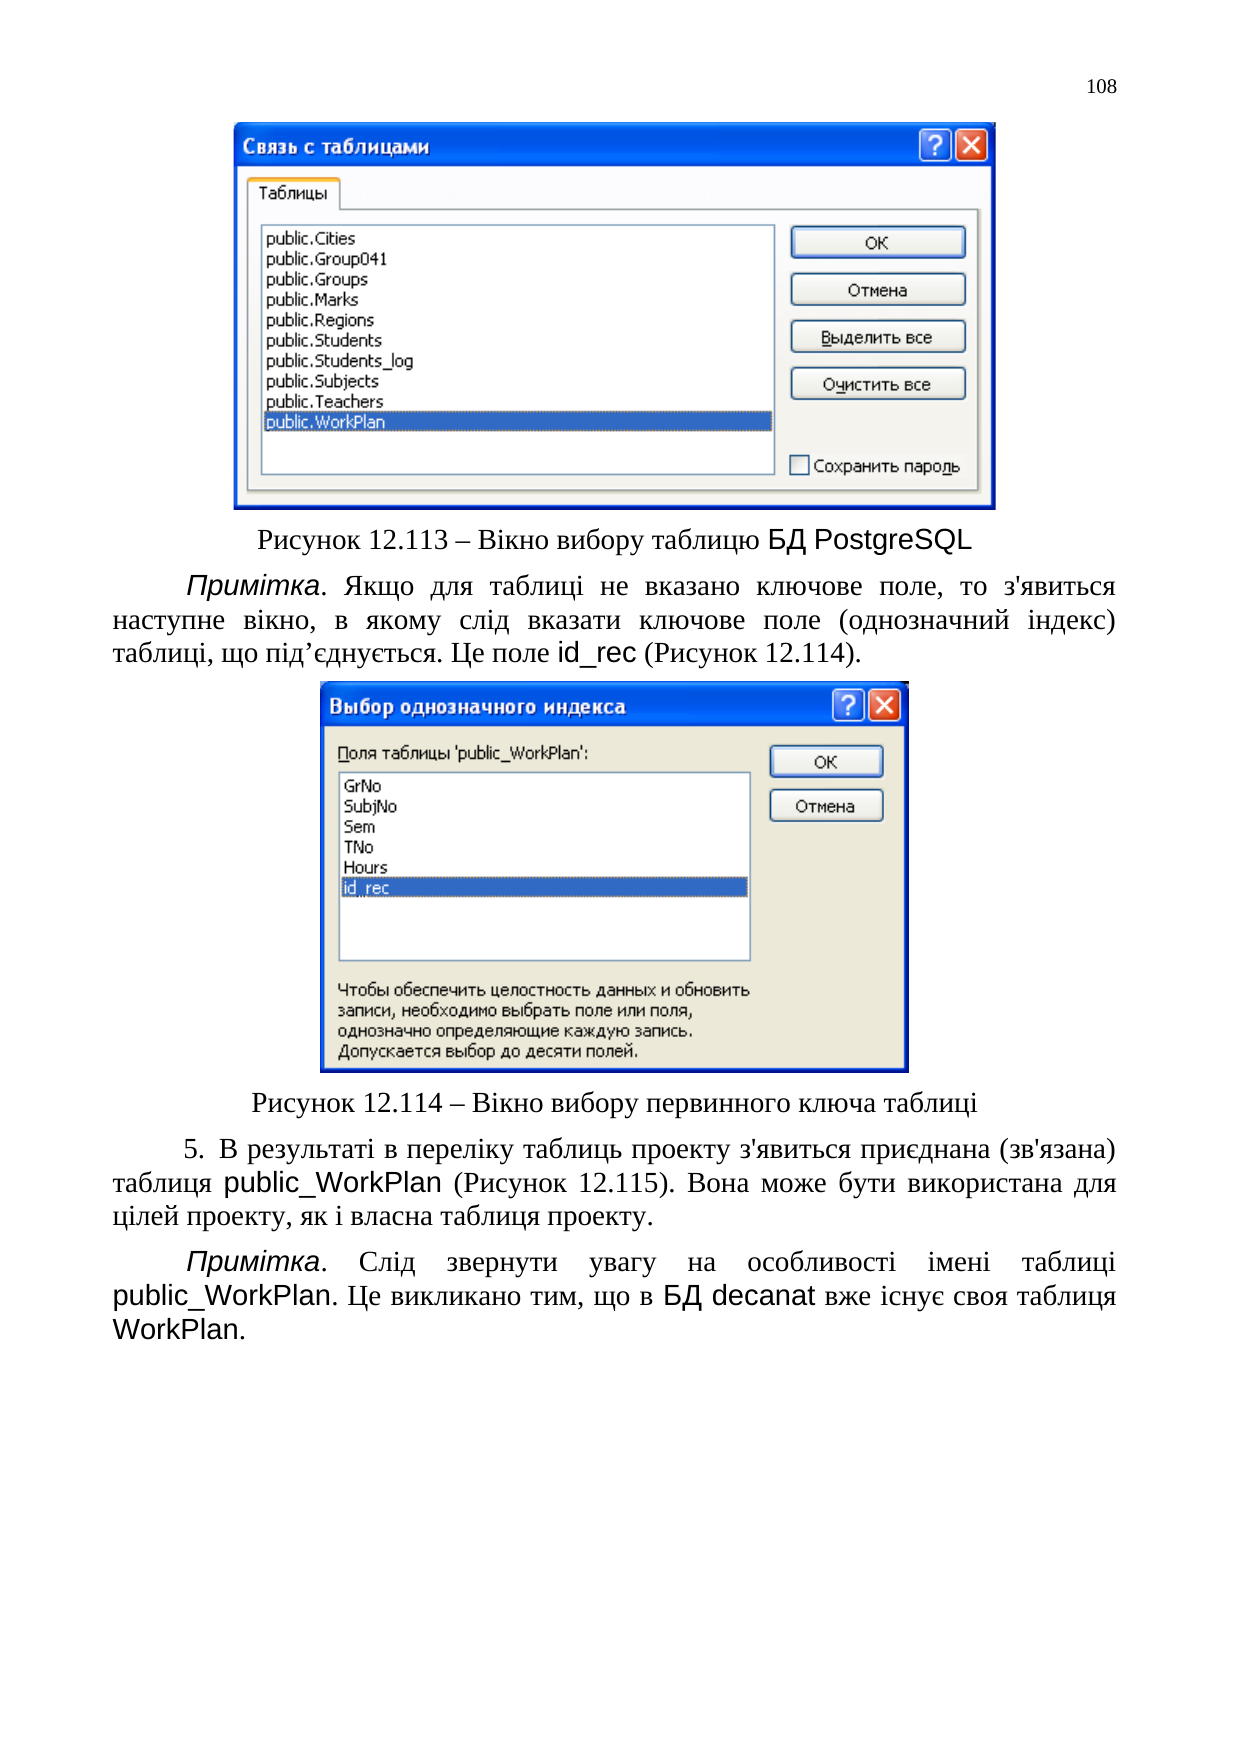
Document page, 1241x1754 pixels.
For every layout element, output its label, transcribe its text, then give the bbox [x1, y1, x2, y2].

picture [320, 681, 909, 1073]
text Примітка. Слід звернути увагу на особливості імені таблиці public_WorkPlan. Це викликано тим, що в БД decanat вже існує своя таблиця WorkPlan. [112, 1244, 1117, 1345]
picture [233, 122, 996, 510]
